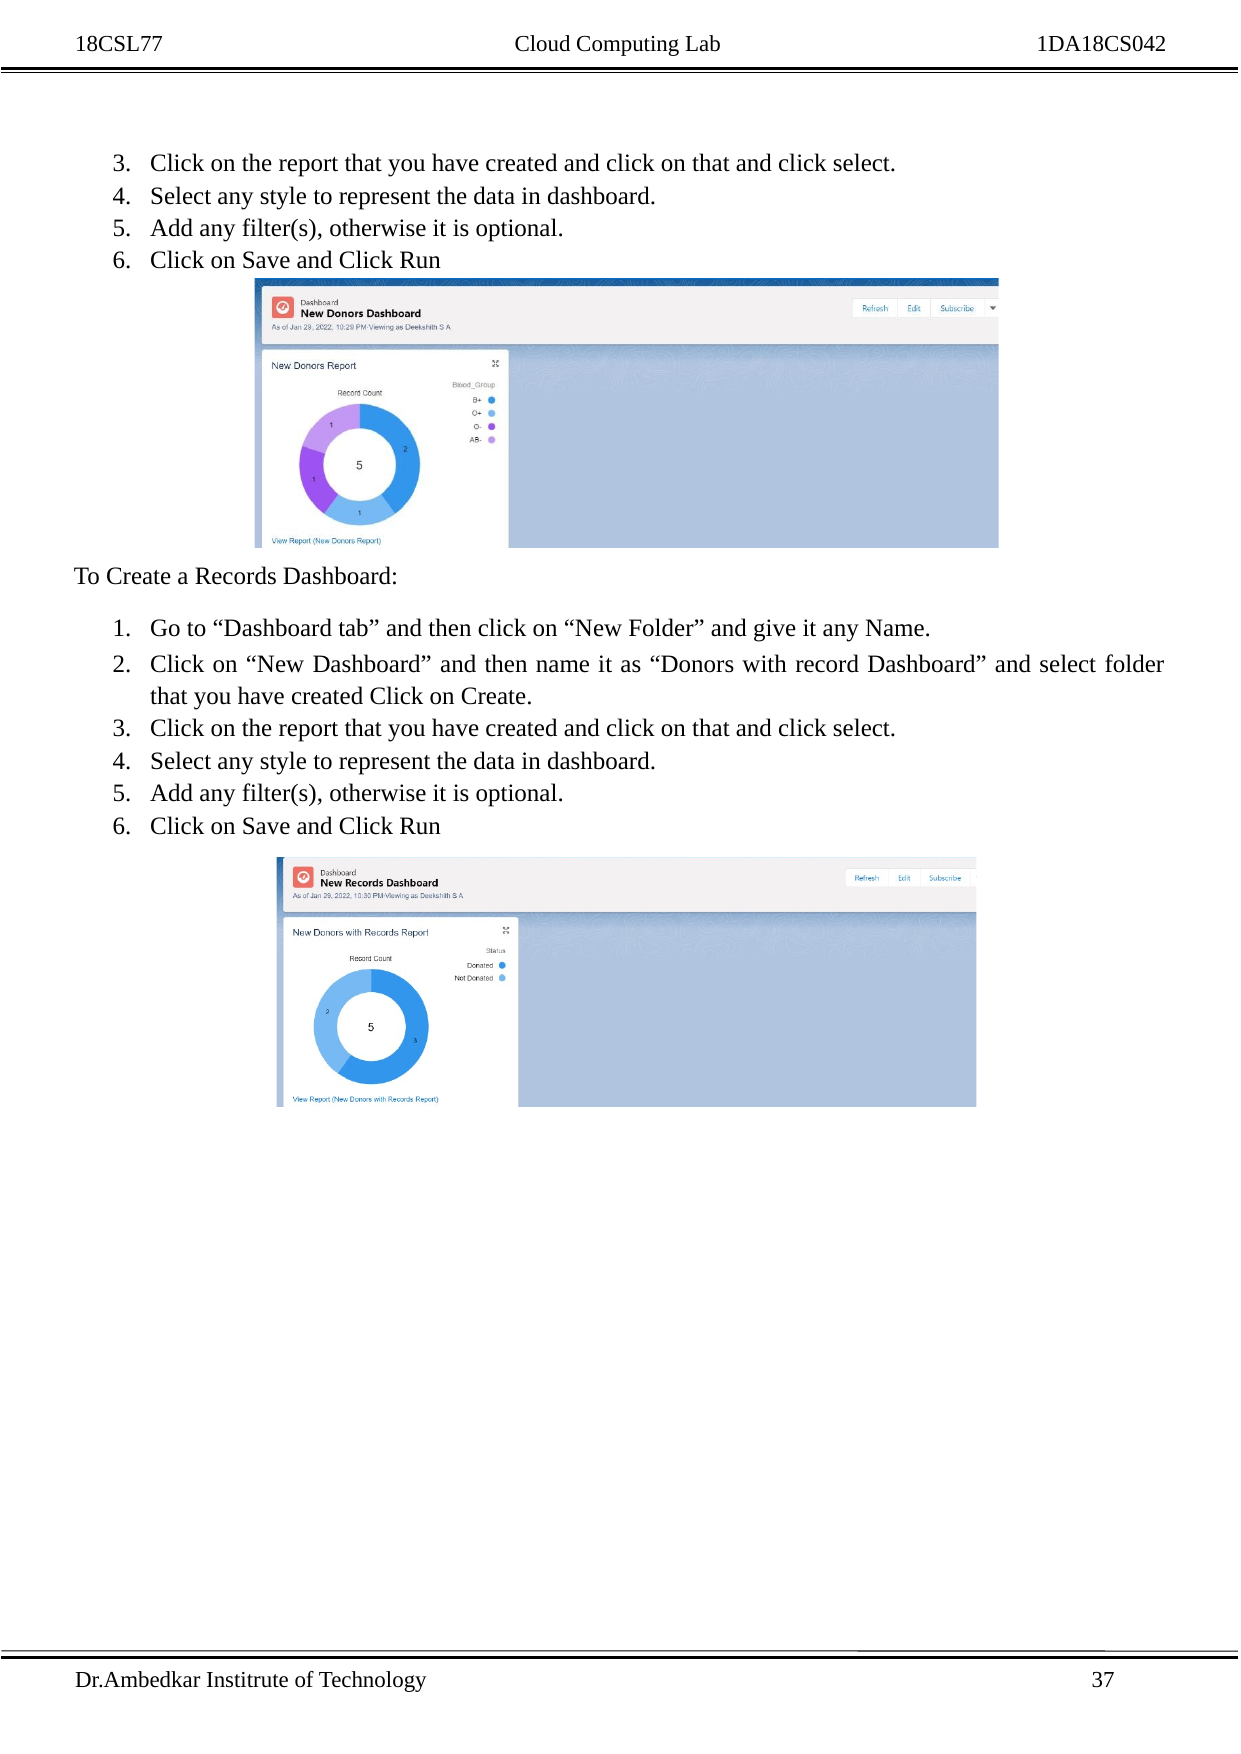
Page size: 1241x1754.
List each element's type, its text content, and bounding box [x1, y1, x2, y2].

picture [254, 278, 999, 548]
picture [276, 857, 977, 1107]
list Click on the report that you have created and click on that and click select. [112, 713, 1166, 742]
list Go to “Dashboard tab” and then click on “New Folder” and give it any Name. [112, 613, 1166, 642]
list Select any style to represent the data in dashboard. [112, 746, 1166, 775]
list Click on “New Dashboard” and then name it as “Donors with record Dashboard” and select folder that you have created Click on Create. [112, 649, 1166, 710]
list Click on Save and Click Run [112, 246, 1166, 274]
list Add any filter(s), otherwise it is optional. [112, 778, 1166, 807]
list Click on Save and Click Run [112, 811, 1166, 839]
list Click on the report that you have created and click on that and click select. [112, 148, 1166, 177]
list Add any filter(s), otherwise it is optional. [112, 213, 1166, 242]
text To Create a Records Dashboard: [73, 561, 1166, 589]
list Select any style to represent the data in dashboard. [112, 181, 1166, 209]
